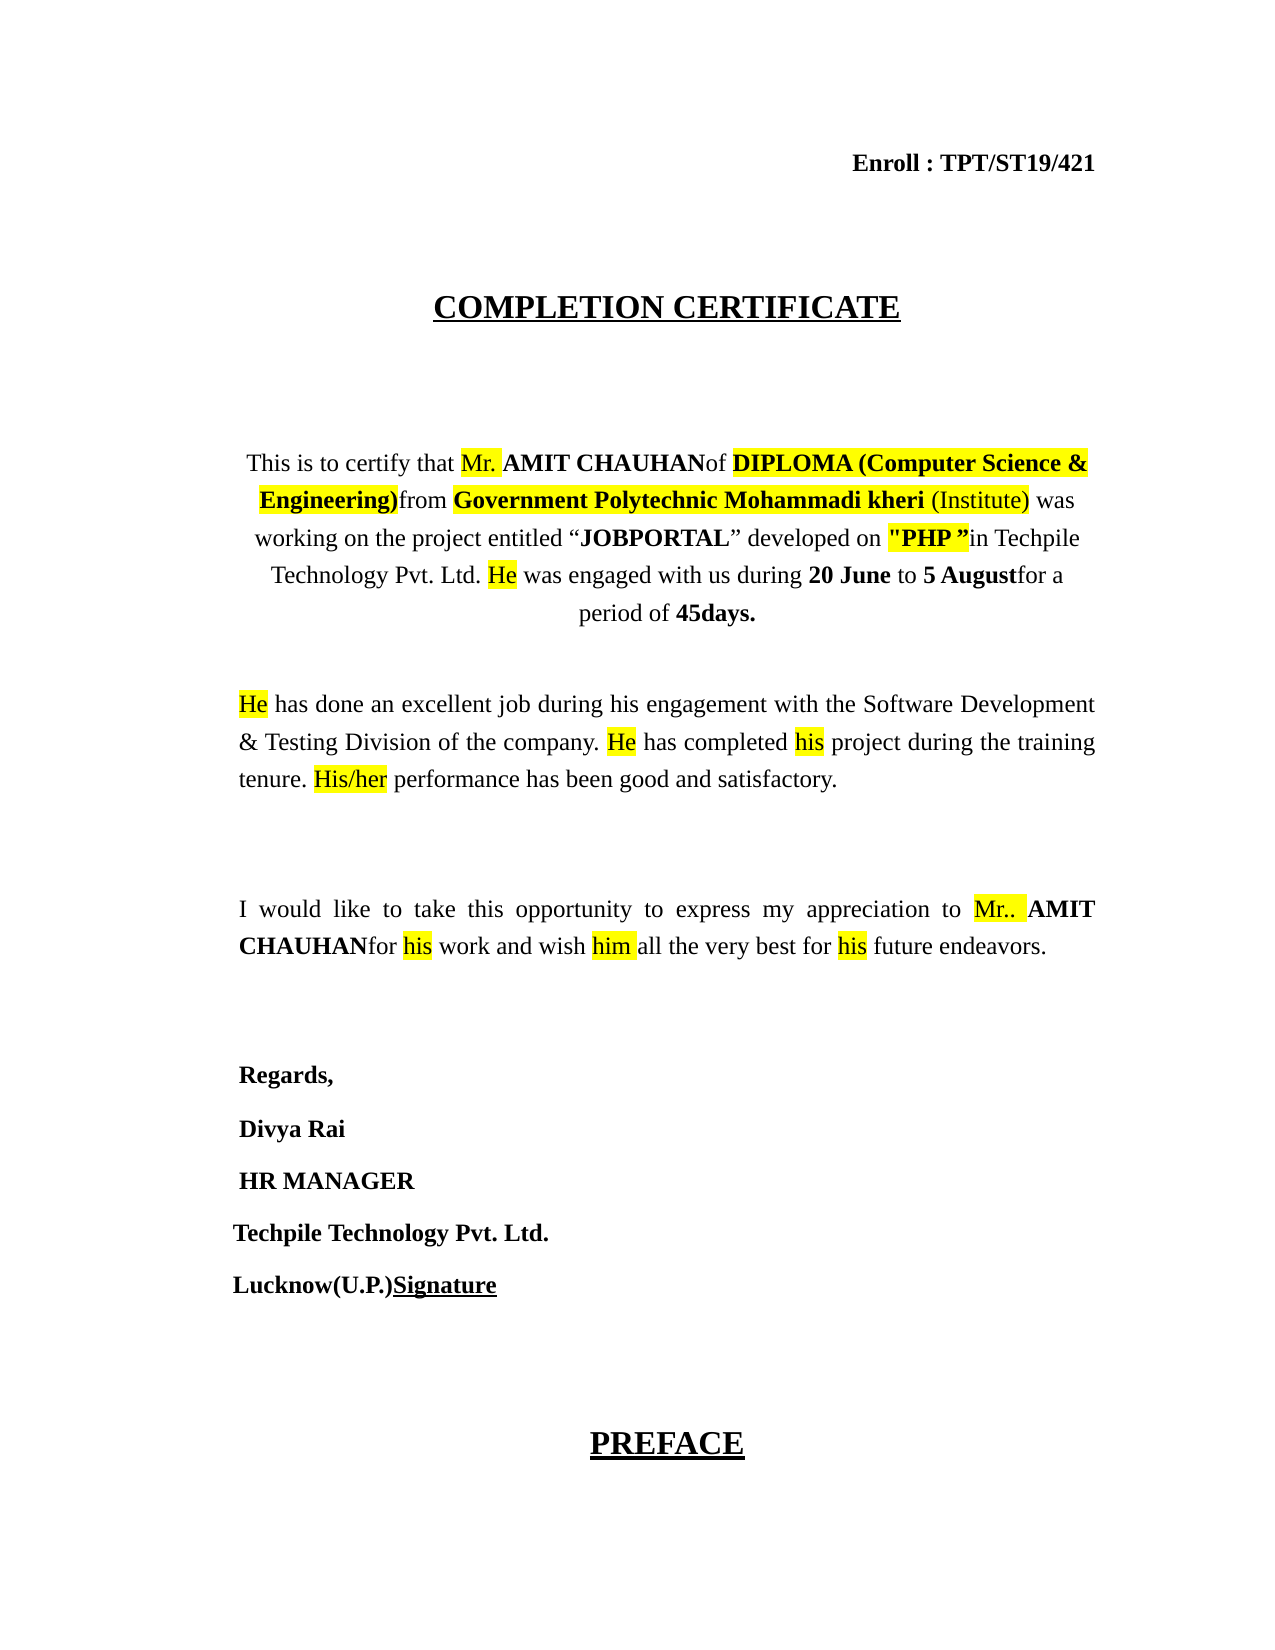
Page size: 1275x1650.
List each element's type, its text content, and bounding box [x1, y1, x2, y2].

text This is to certify that Mr. AMIT CHAUHANof DIPLOMA (Computer Science & Engineering)from Government Polytechnic Mohammadi kheri (Institute) was working on the project entitled “JOBPORTAL” developed on "PHP ”in Techpile Technology Pvt. Ltd. He was engaged with us during 20 June to 5 Augustfor a period of 45days. [238, 441, 1096, 629]
text I would like to take this opportunity to express my appreciation to Mr.. AMIT CHAUHANfor his work and wish him all the very best for his future endeavors. [238, 887, 1096, 962]
text COMPLETION CERTIFICATE [238, 296, 1096, 323]
text Techpile Technology Pvt. Ltd. [233, 1220, 1096, 1247]
text Regards, [238, 1054, 1096, 1091]
text Lucknow(U.P.)Signature [233, 1272, 1096, 1299]
text Enroll : TPT/ST19/421 [238, 150, 1096, 177]
text Divya Rai [233, 1116, 1096, 1143]
text HR MANAGER [233, 1168, 1096, 1195]
text PREFACE [238, 1417, 1096, 1464]
text He has done an excellent job during his engagement with the Software Development & Testing Division of the company. He has completed his project during the training tenure. His/her performance has been good and satisfactory. [238, 683, 1096, 795]
